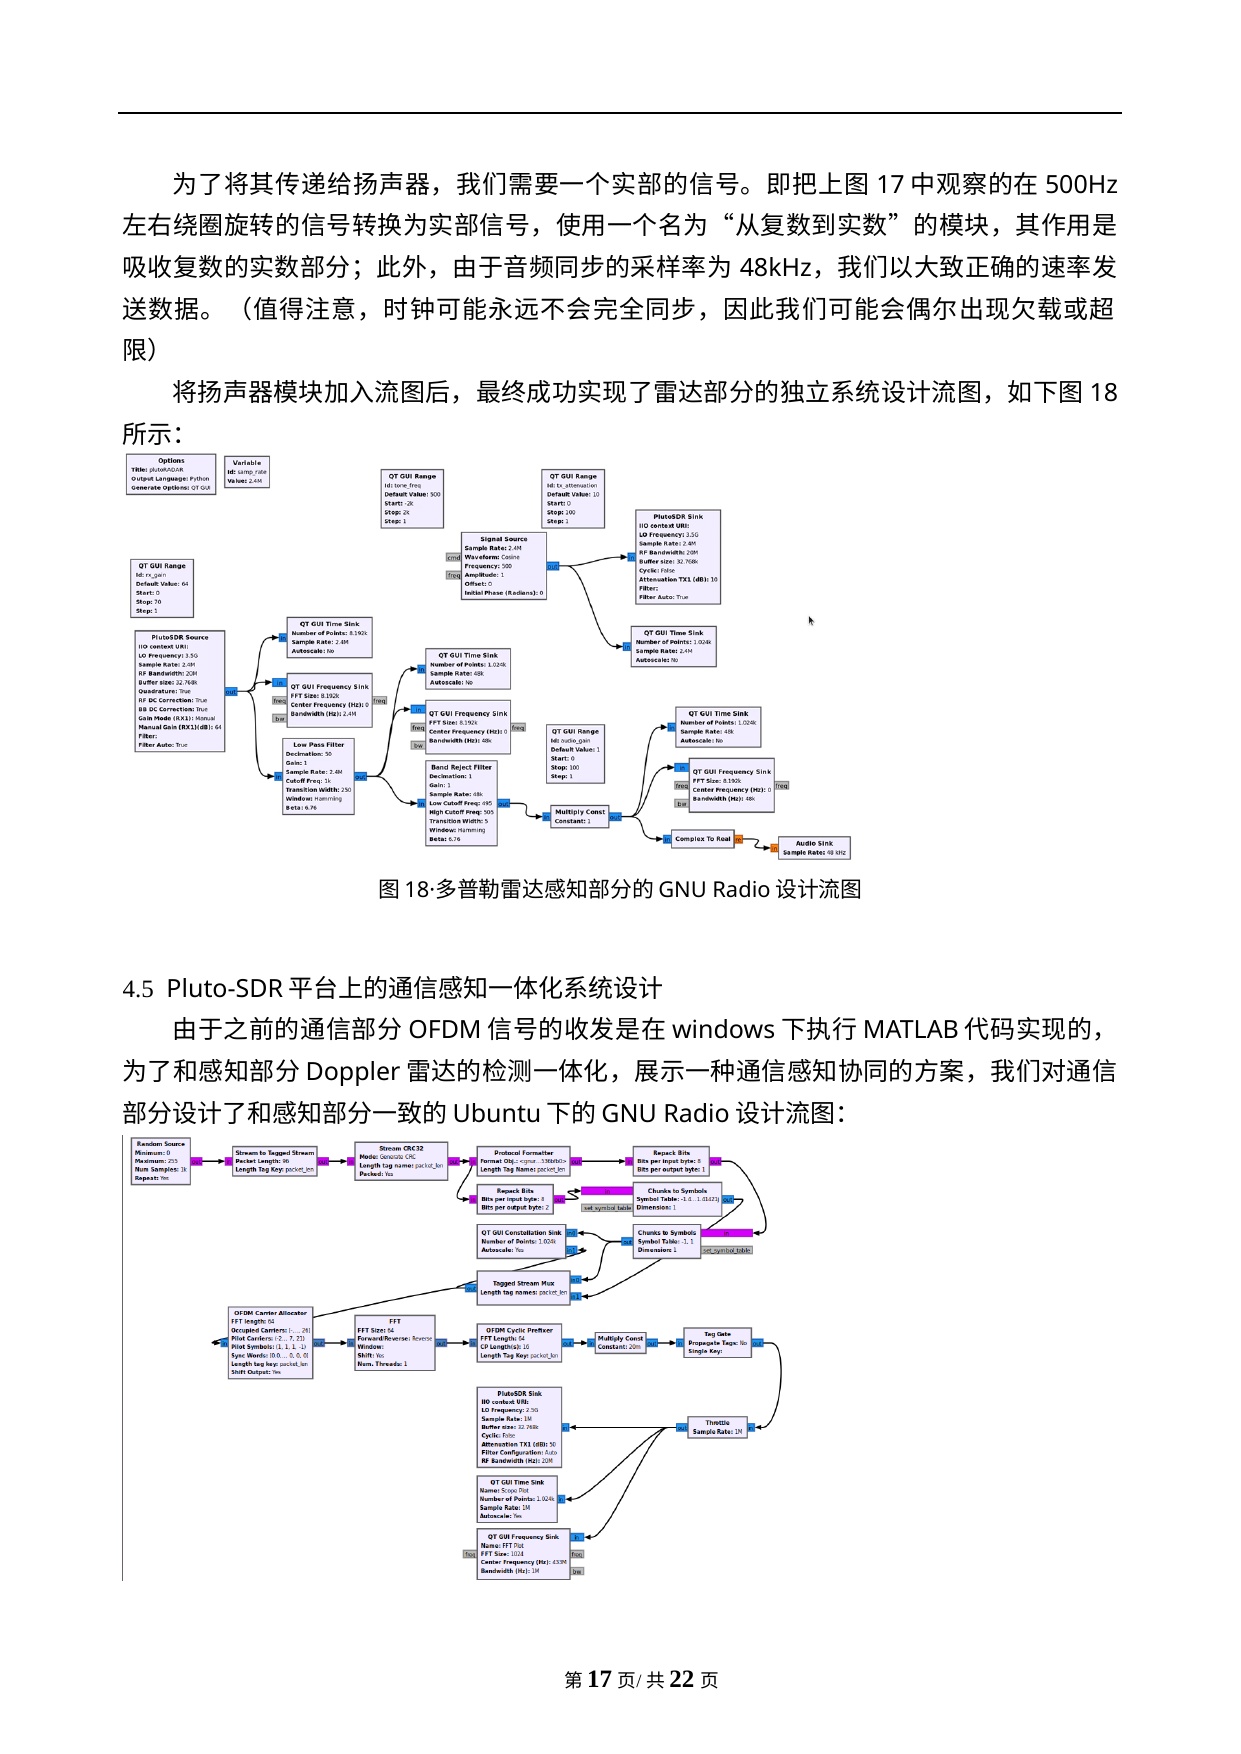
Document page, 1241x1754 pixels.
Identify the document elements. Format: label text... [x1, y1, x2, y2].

text Pluto-SDR平台上的通信感知一体化系统设计 [122, 964, 1118, 1006]
text 由于之前的通信部分OFDM信号的收发是在windows下执行MATLAB代码实现的，为了和感知部分Doppler雷达的检测一体化，展示一种通信感知协同的方案，我们对通信部分设计了和感知部分一致的Ubuntu下的GNU Radio设计流图： [122, 1006, 1118, 1131]
text 将扬声器模块加入流图后，最终成功实现了雷达部分的独立系统设计流图，如下图18所示： [122, 368, 1118, 451]
picture [122, 1135, 797, 1581]
text 为了将其传递给扬声器，我们需要一个实部的信号。即把上图17中观察的在500Hz 左右绕圈旋转的信号转换为实部信号，使用一个名为“从复数到实数”的模块，其作用是吸收复数的实数部分；此外，由于音频同步的采样率为48kHz，我们以大致正确的速率发送数据。（值得注意，时钟可能永远不会完全同步，因此我们可能会偶尔出现欠载或超限） [122, 160, 1118, 368]
picture [124, 451, 990, 864]
